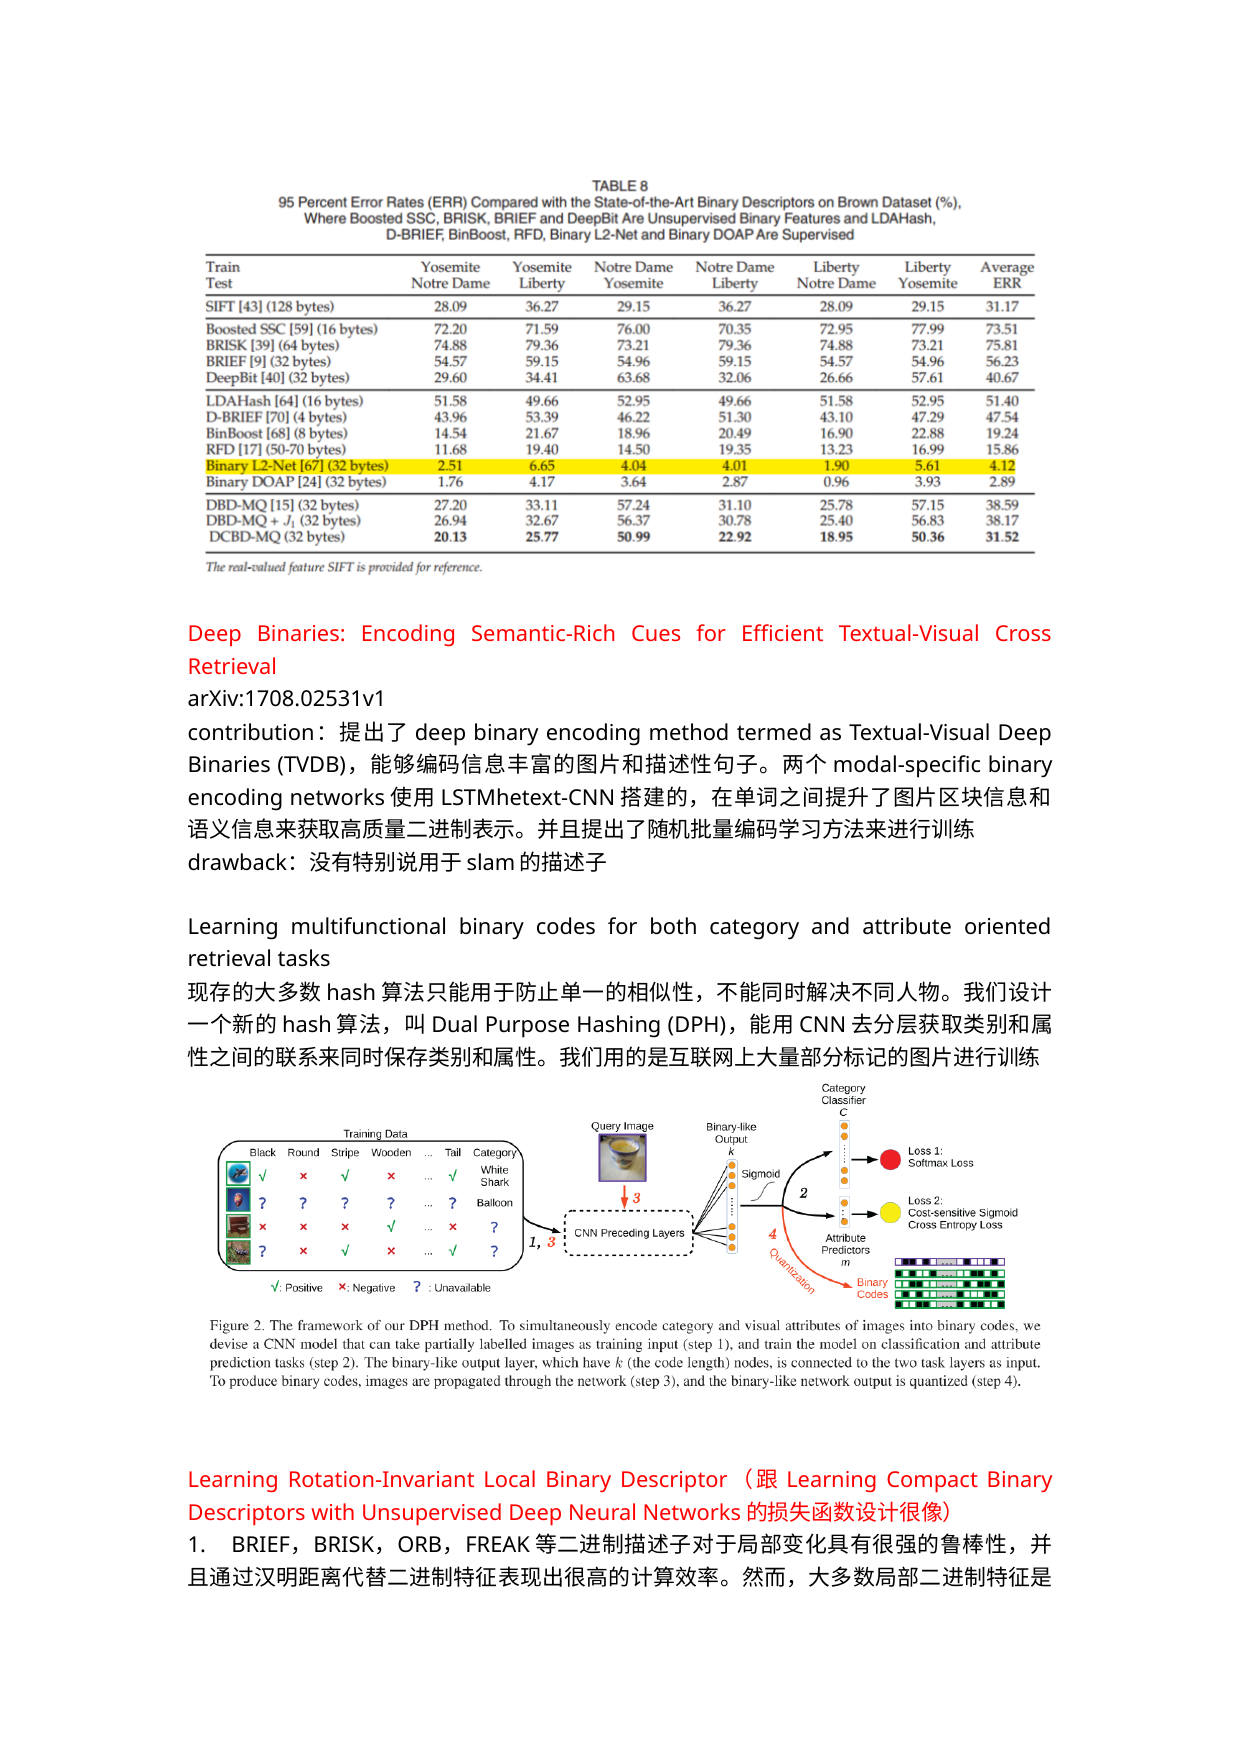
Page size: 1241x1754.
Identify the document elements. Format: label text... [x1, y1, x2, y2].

text Learning Rotation-Invariant Local Binary Descriptor（跟Learning Compact Binary Descriptors with Unsupervised Deep Neural Networks的损失函数设计很像） [187, 1462, 1053, 1527]
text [187, 1527, 1053, 1592]
picture [187, 162, 1053, 578]
text contribution：提出了deep binary encoding method termed as Textual-Visual Deep Binaries (TVDB)，能够编码信息丰富的图片和描述性句子。两个modal-specific binary encoding networks使用LSTMhetext-CNN搭建的，在单词之间提升了图片区块信息和语义信息来获取高质量二进制表示。并且提出了随机批量编码学习方法来进行训练 [187, 714, 1053, 844]
text Learning multifunctional binary codes for both category and attribute oriented retrieval tasks [187, 909, 1053, 974]
text Deep Binaries: Encoding Semantic-Rich Cues for Efficient Textual-Visual Cross Retrieval [187, 617, 1053, 682]
text 现存的大多数hash算法只能用于防止单一的相似性，不能同时解决不同人物。我们设计一个新的hash算法，叫Dual Purpose Hashing (DPH)，能用CNN去分层获取类别和属性之间的联系来同时保存类别和属性。我们用的是互联网上大量部分标记的图片进行训练 [187, 974, 1053, 1072]
picture [187, 1072, 1071, 1399]
text arXiv:1708.02531v1 [187, 682, 1053, 714]
text drawback：没有特别说用于slam的描述子 [187, 844, 1053, 877]
